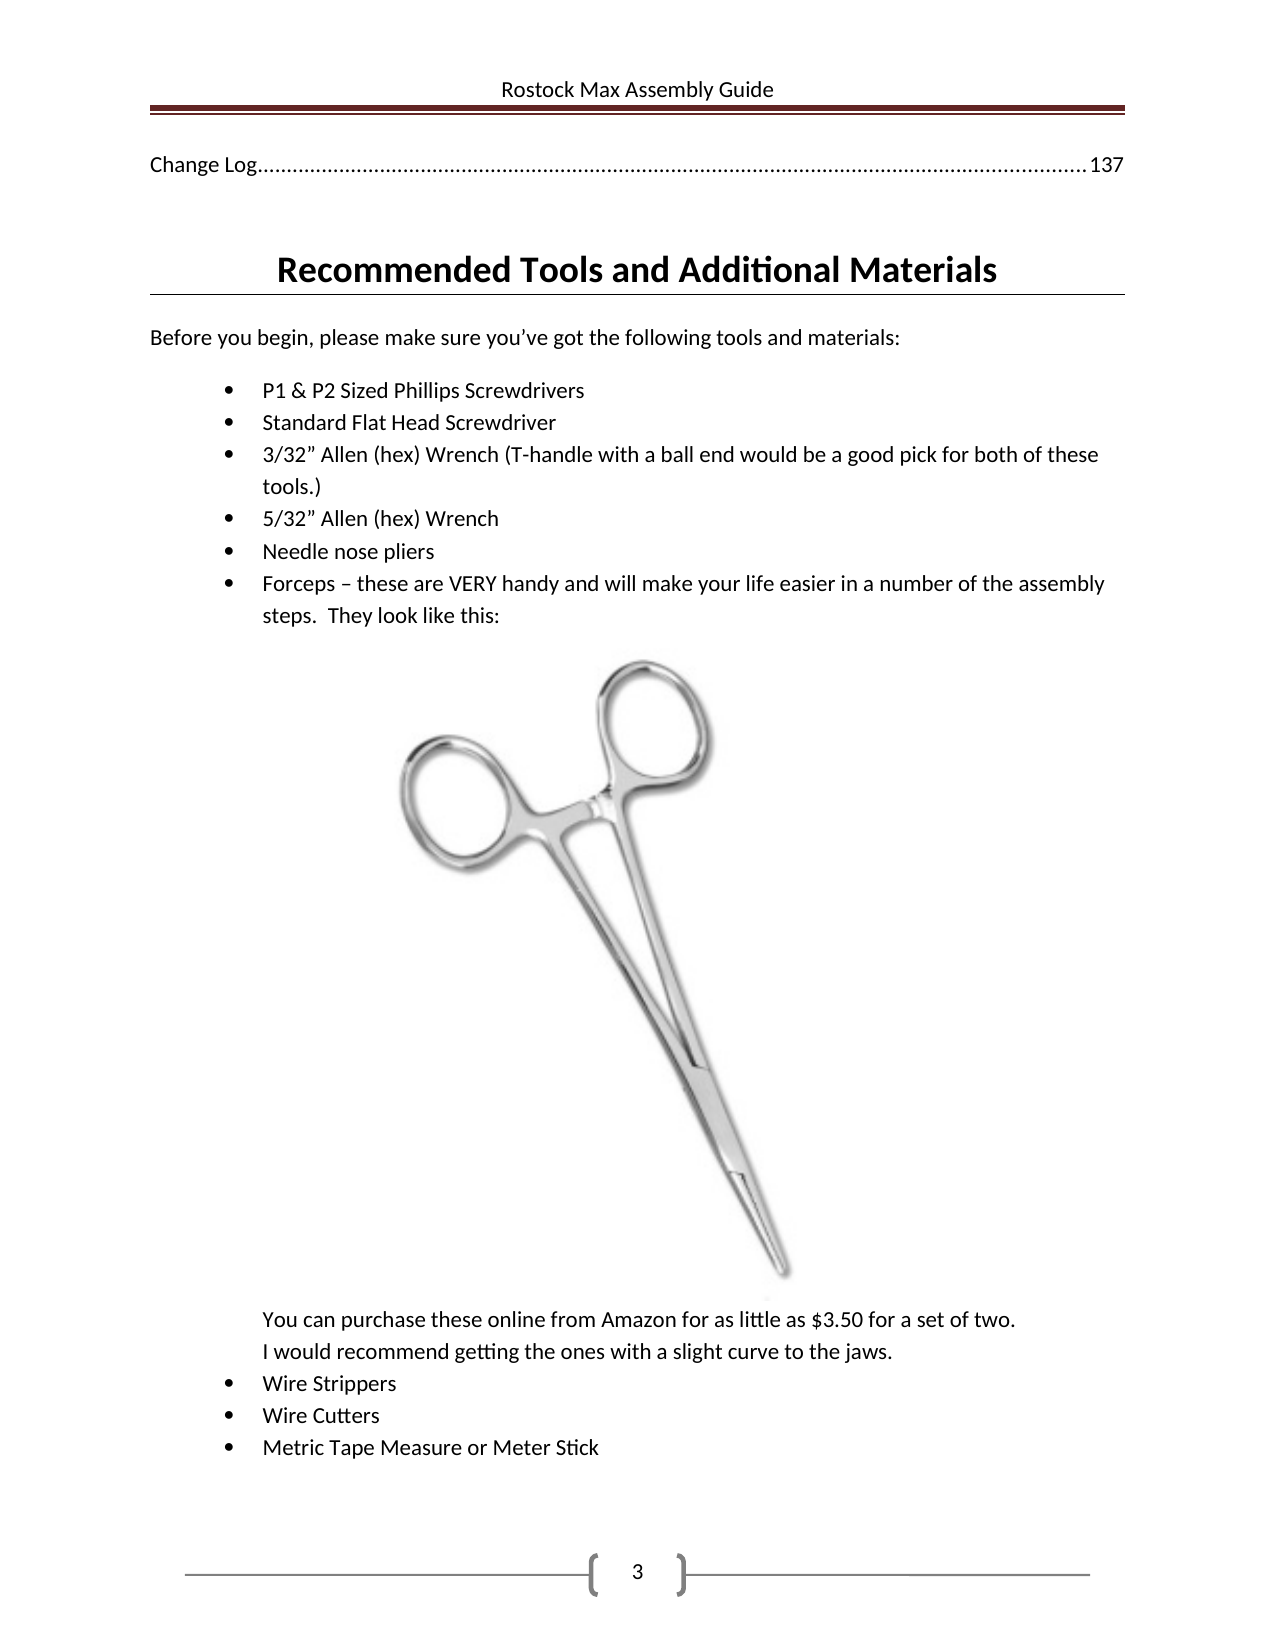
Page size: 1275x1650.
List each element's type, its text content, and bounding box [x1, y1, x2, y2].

list 5/32” Allen (hex) Wrench [225, 504, 1125, 533]
list I would recommend getting the ones with a slight curve to the jaws. [262, 1337, 1125, 1365]
text Before you begin, please make sure you’ve got the following tools and materials: [150, 323, 1125, 351]
list Standard Flat Head Screwdriver [225, 408, 1125, 436]
list Needle nose pliers [225, 537, 1125, 565]
list P1 & P2 Sized Phillips Screwdrivers [225, 376, 1125, 404]
list You can purchase these online from Amazon for as little as $3.50 for a set of two. [262, 1305, 1125, 1333]
list Metric Tape Measure or Meter Stick [225, 1433, 1125, 1461]
list 3/32” Allen (hex) Wrench (T-handle with a ball end would be a good pick for both of these tools.) [225, 440, 1125, 500]
list Wire Cutters [225, 1401, 1125, 1429]
picture [262, 633, 930, 1301]
list Wire Strippers [225, 1369, 1125, 1397]
list Forceps – these are VERY handy and will make your life easier in a number of the assembly steps. They look like this: [225, 569, 1125, 629]
subtitle Recommended Tools and Additional Materials [150, 246, 1125, 294]
